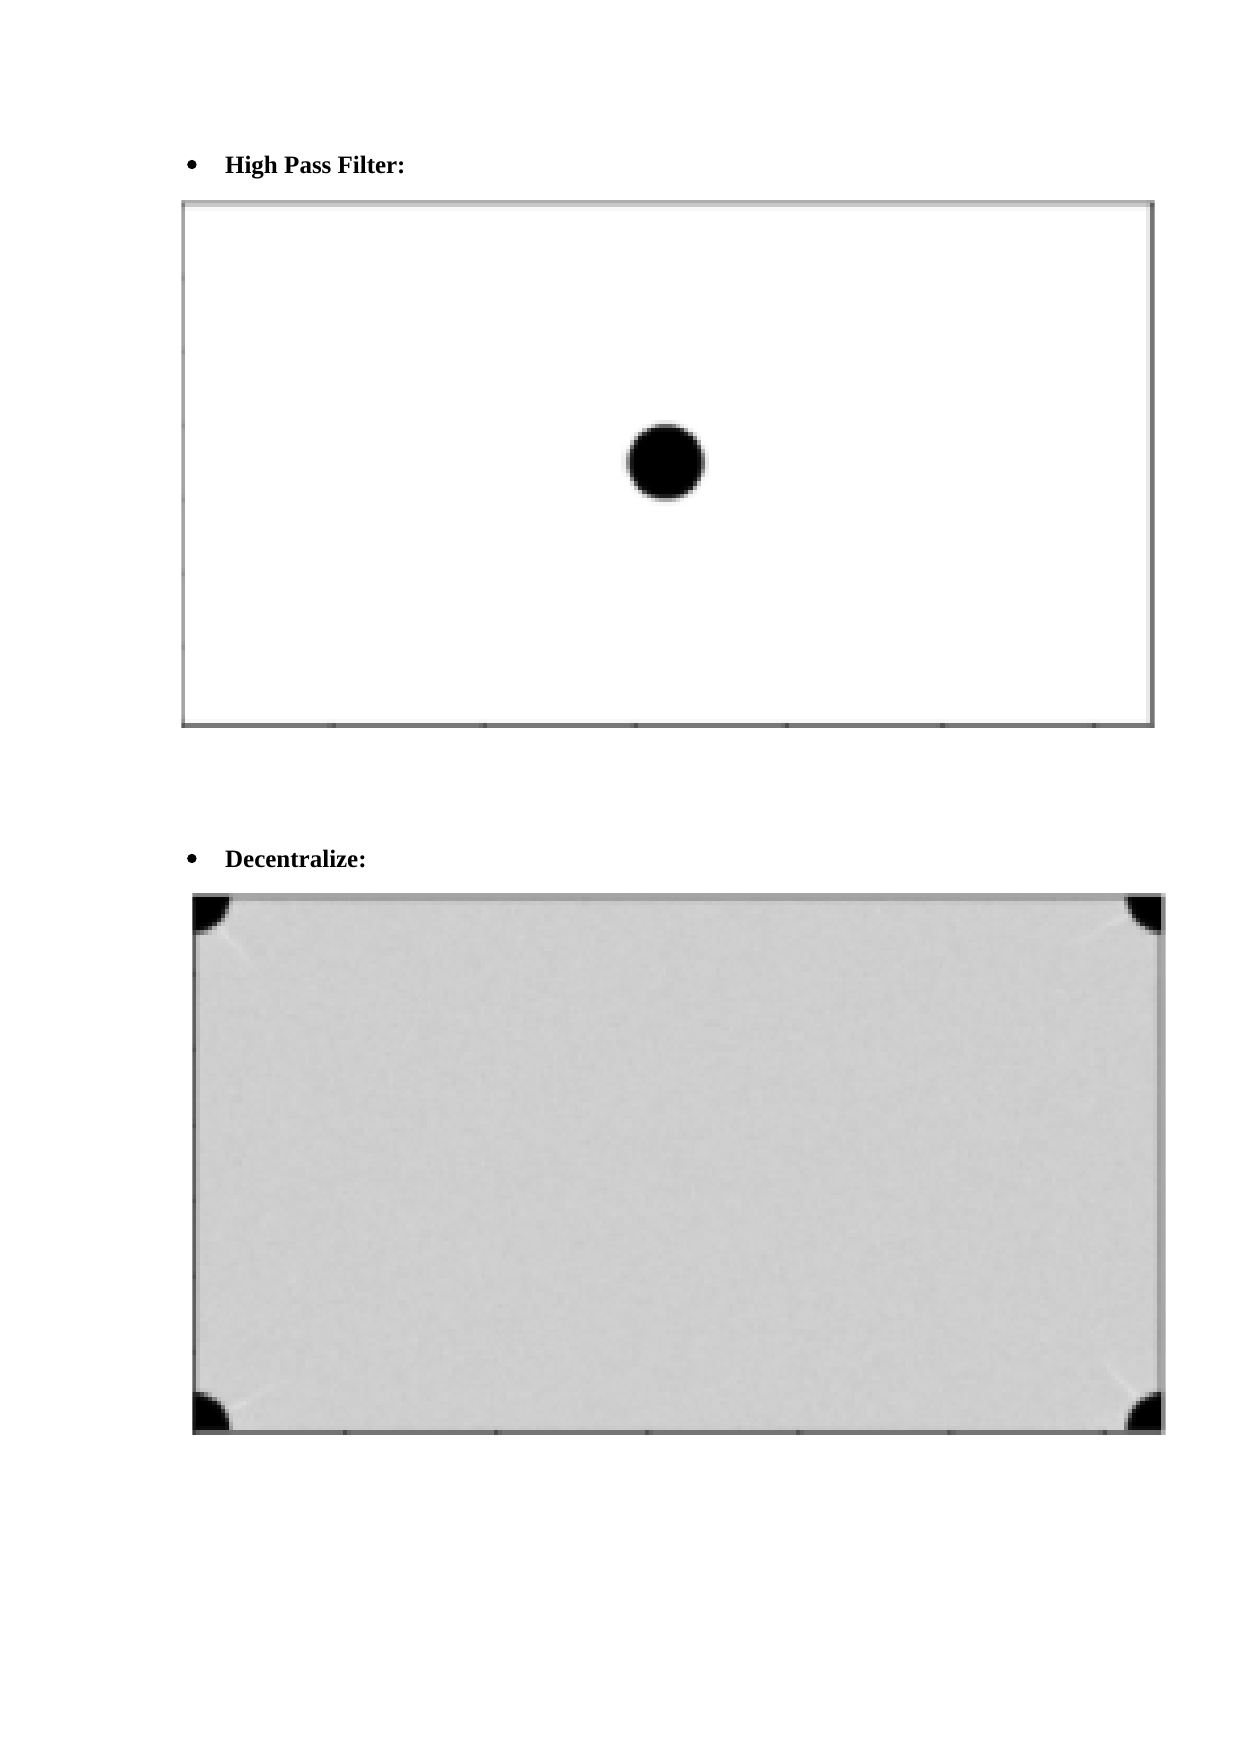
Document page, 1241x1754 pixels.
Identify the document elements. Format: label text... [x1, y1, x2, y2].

list Decentralize: [187, 844, 1090, 873]
picture [192, 893, 1166, 1435]
picture [181, 200, 1155, 728]
list High Pass Filter: [187, 150, 1090, 179]
